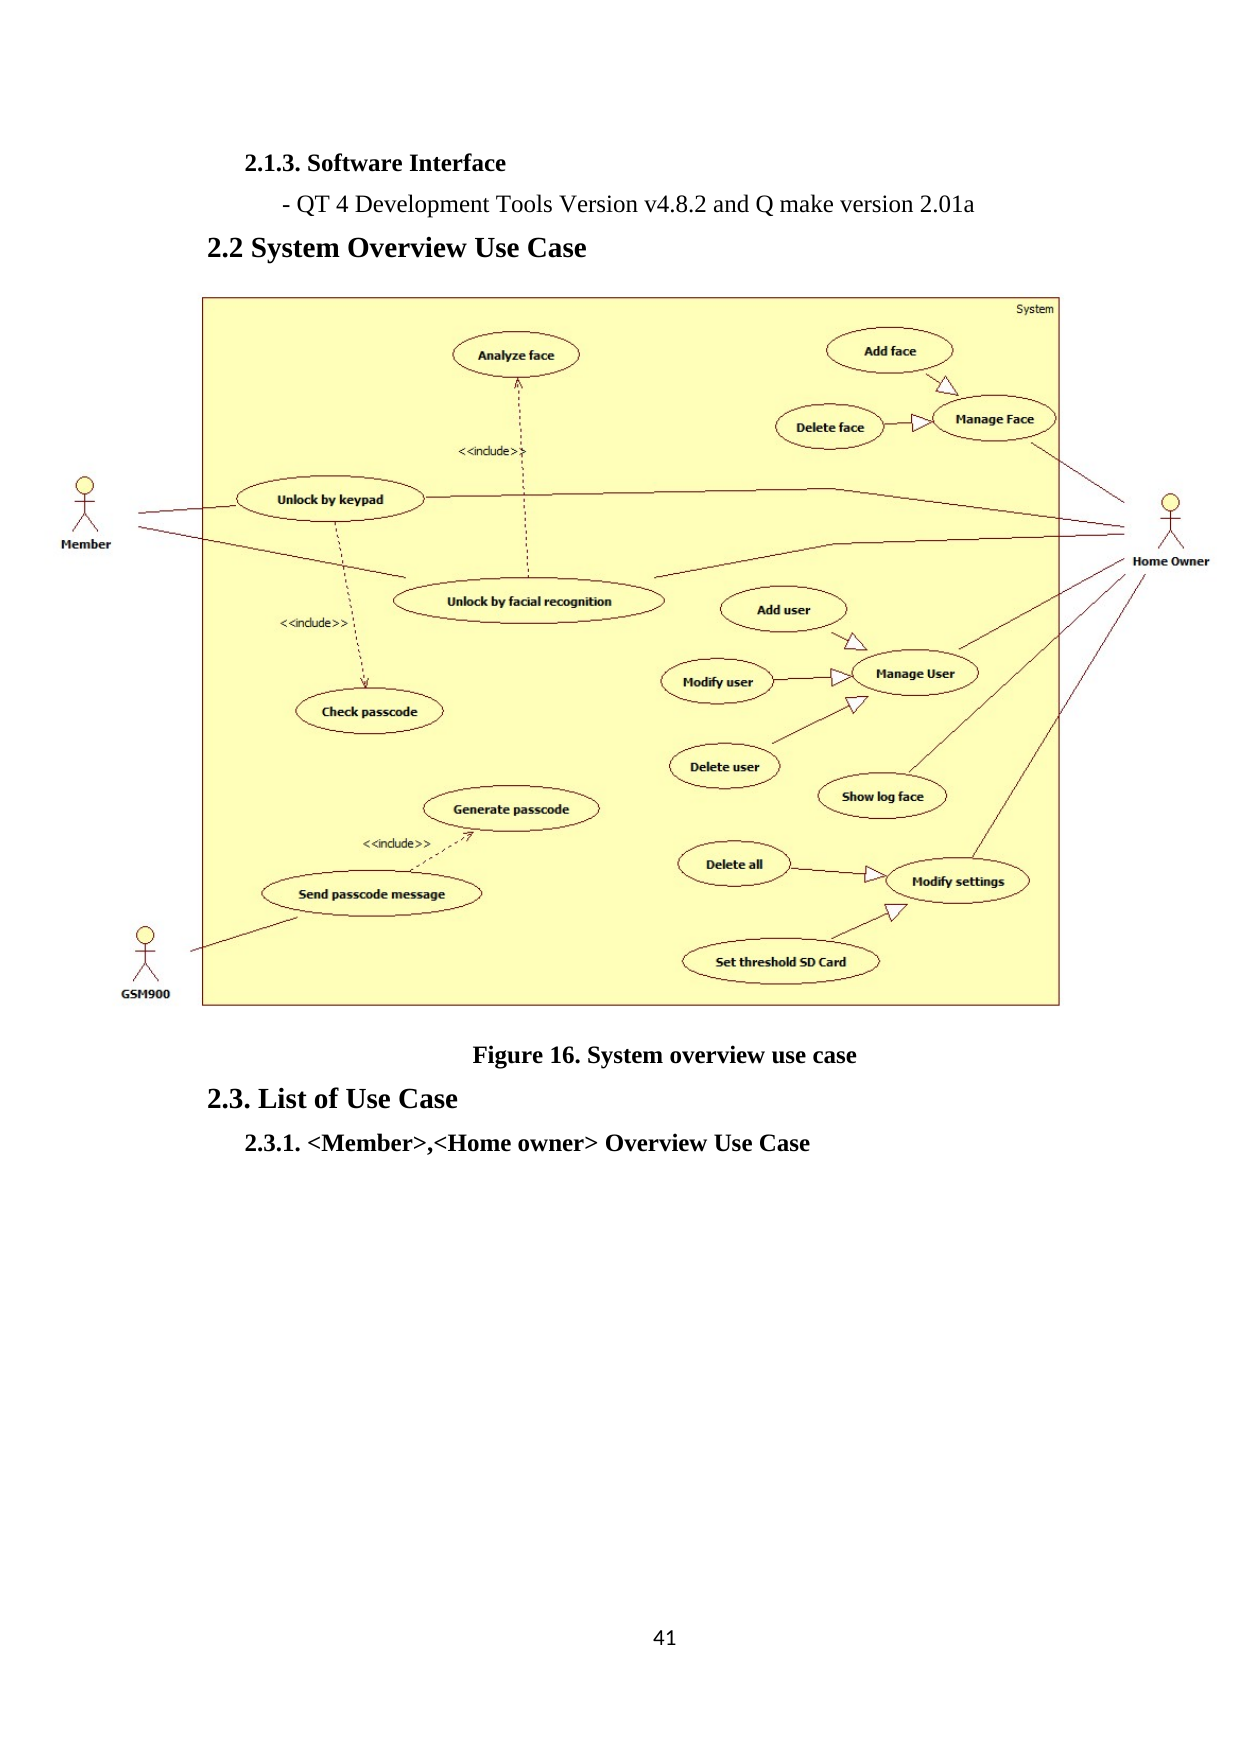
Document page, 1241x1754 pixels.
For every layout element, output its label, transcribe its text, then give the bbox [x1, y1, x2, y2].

text 2.1.3. Software Interface [207, 148, 1122, 176]
text Figure 16. System overview use case [207, 1040, 1122, 1069]
picture [11, 276, 1239, 1028]
text - QT 4 Development Tools Version v4.8.2 and Q make version 2.01a [207, 189, 1122, 218]
text 2.2 System Overview Use Case [207, 230, 1122, 264]
text 2.3.1. <Member>,<Home owner> Overview Use Case [207, 1128, 1122, 1156]
text 2.3. List of Use Case [207, 1082, 1122, 1115]
